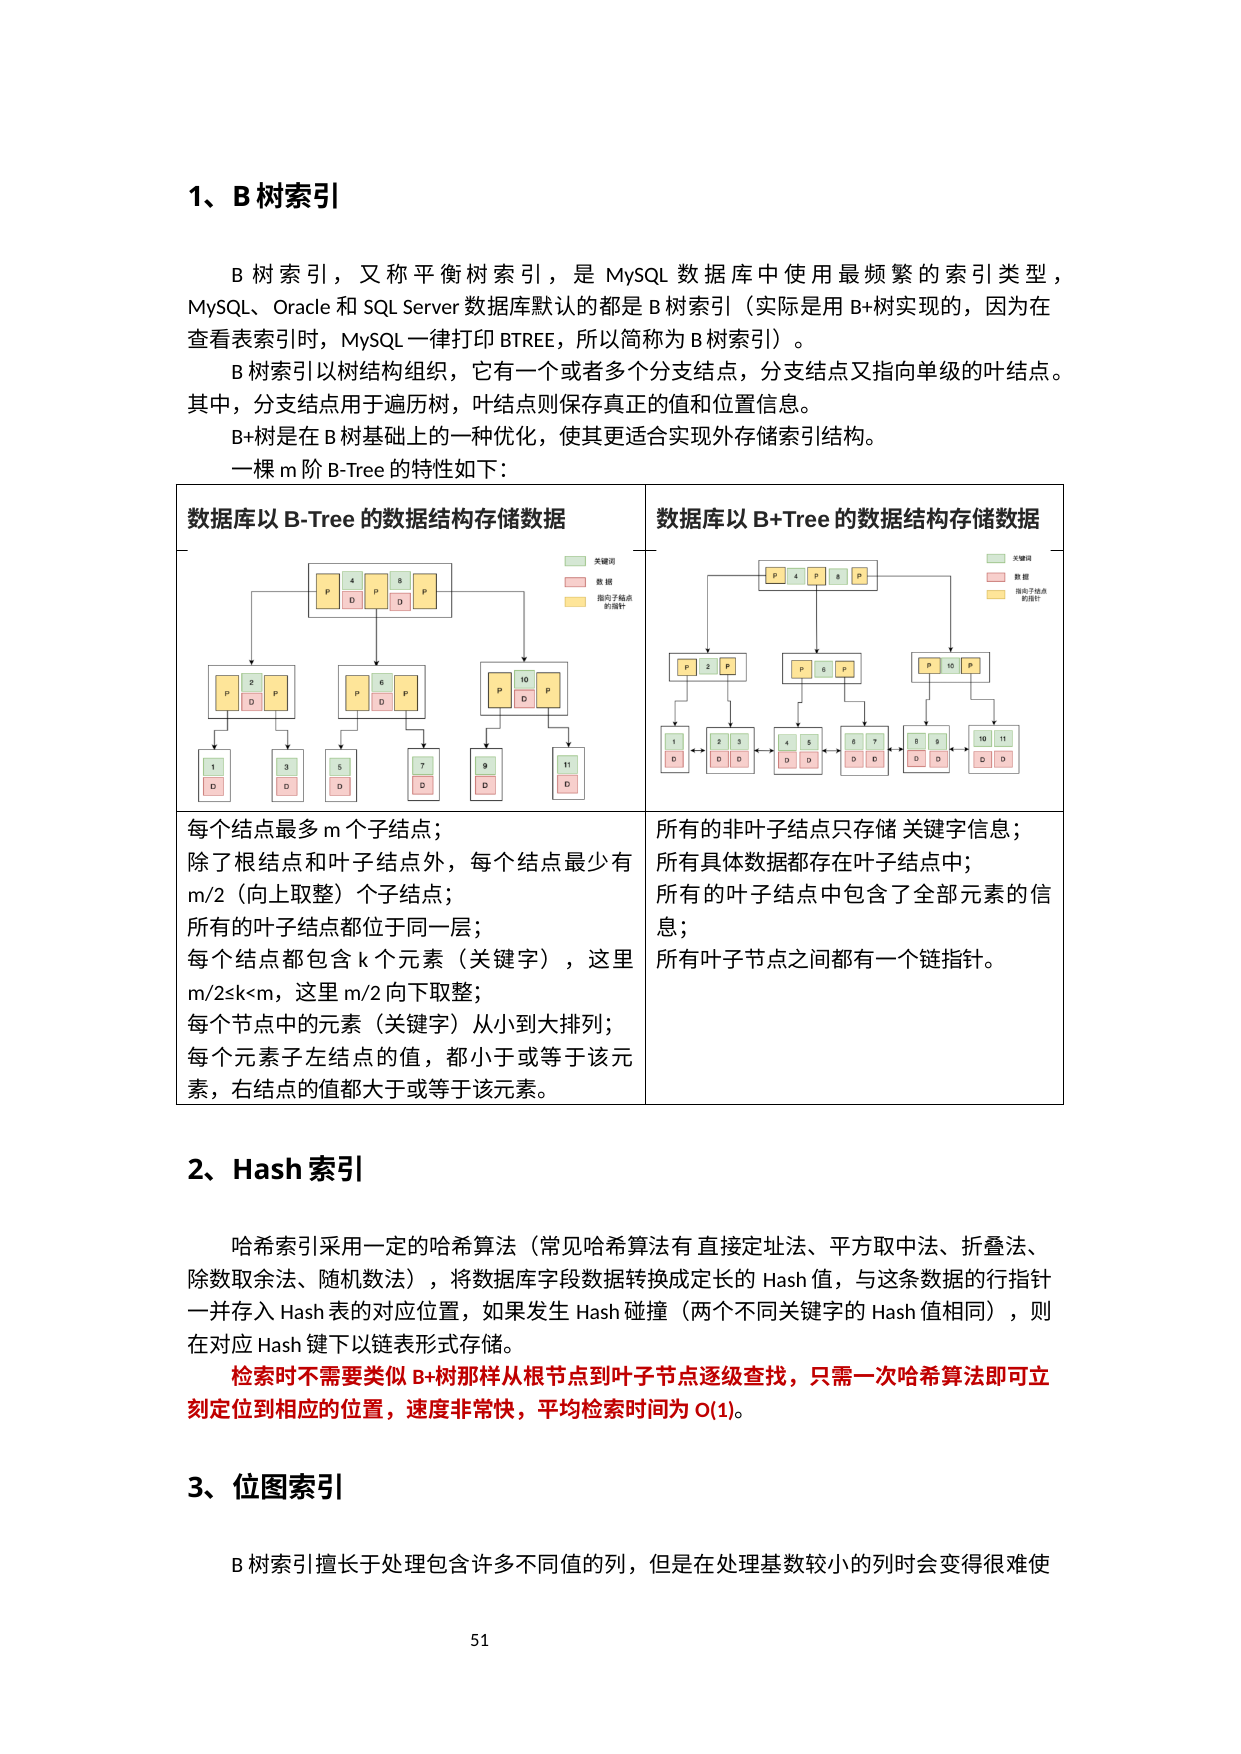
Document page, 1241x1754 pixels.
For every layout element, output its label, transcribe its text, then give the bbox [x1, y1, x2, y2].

table_cell 每个结点最多m个子结点； 除了根结点和叶子结点外，每个结点最少有m/2（向上取整）个子结点； 所有的叶子结点都位于同一层； 每个结点都包含k个元素（关键字），这里m/2≤k<m，这里m/2向下取整； 每个节点中的元素（关键字）从小到大排列； 每个元素子左结点的值，都小于或等于该元素，右结点的值都大于或等于该元素。 [177, 812, 645, 1104]
subtitle Hash索引 [187, 1134, 1053, 1199]
list B树索引以树结构组织，它有一个或者多个分支结点，分支结点又指向单级的叶结点。其中，分支结点用于遍历树，叶结点则保存真正的值和位置信息。 [187, 354, 1053, 419]
list B+树是在B树基础上的一种优化，使其更适合实现外存储索引结构。 [187, 419, 1053, 451]
list 哈希索引采用一定的哈希算法（常见哈希算法有 直接定址法、平方取中法、折叠法、除数取余法、随机数法），将数据库字段数据转换成定长的Hash值，与这条数据的行指针一并存入Hash表的对应位置，如果发生Hash碰撞（两个不同关键字的Hash值相同），则在对应Hash键下以链表形式存储。 [187, 1229, 1053, 1359]
table_cell [177, 551, 645, 811]
subtitle 位图索引 [187, 1453, 1053, 1518]
list 一棵m阶B-Tree的特性如下： [187, 451, 1053, 484]
table_header 数据库以B+Tree的数据结构存储数据 [646, 485, 1063, 550]
list 检索时不需要类似B+树那样从根节点到叶子节点逐级查找，只需一次哈希算法即可立刻定位到相应的位置，速度非常快，平均检索时间为O(1)。 [187, 1359, 1053, 1424]
table_cell [646, 551, 1063, 811]
subtitle B树索引 [187, 162, 1053, 227]
picture [187, 550, 634, 804]
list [187, 1547, 1053, 1579]
picture [656, 550, 1051, 778]
table_header 数据库以B-Tree的数据结构存储数据 [177, 485, 645, 550]
table_cell 所有的非叶子结点只存储 关键字信息； 所有具体数据都存在叶子结点中； 所有的叶子结点中包含了全部元素的信息； 所有叶子节点之间都有一个链指针。 [646, 812, 1063, 1104]
list B树索引，又称平衡树索引，是MySQL数据库中使用最频繁的索引类型，MySQL、Oracle 和SQL Server数据库默认的都是B树索引（实际是用B+树实现的，因为在查看表索引时，MySQL一律打印BTREE，所以简称为B树索引）。 [187, 256, 1053, 354]
